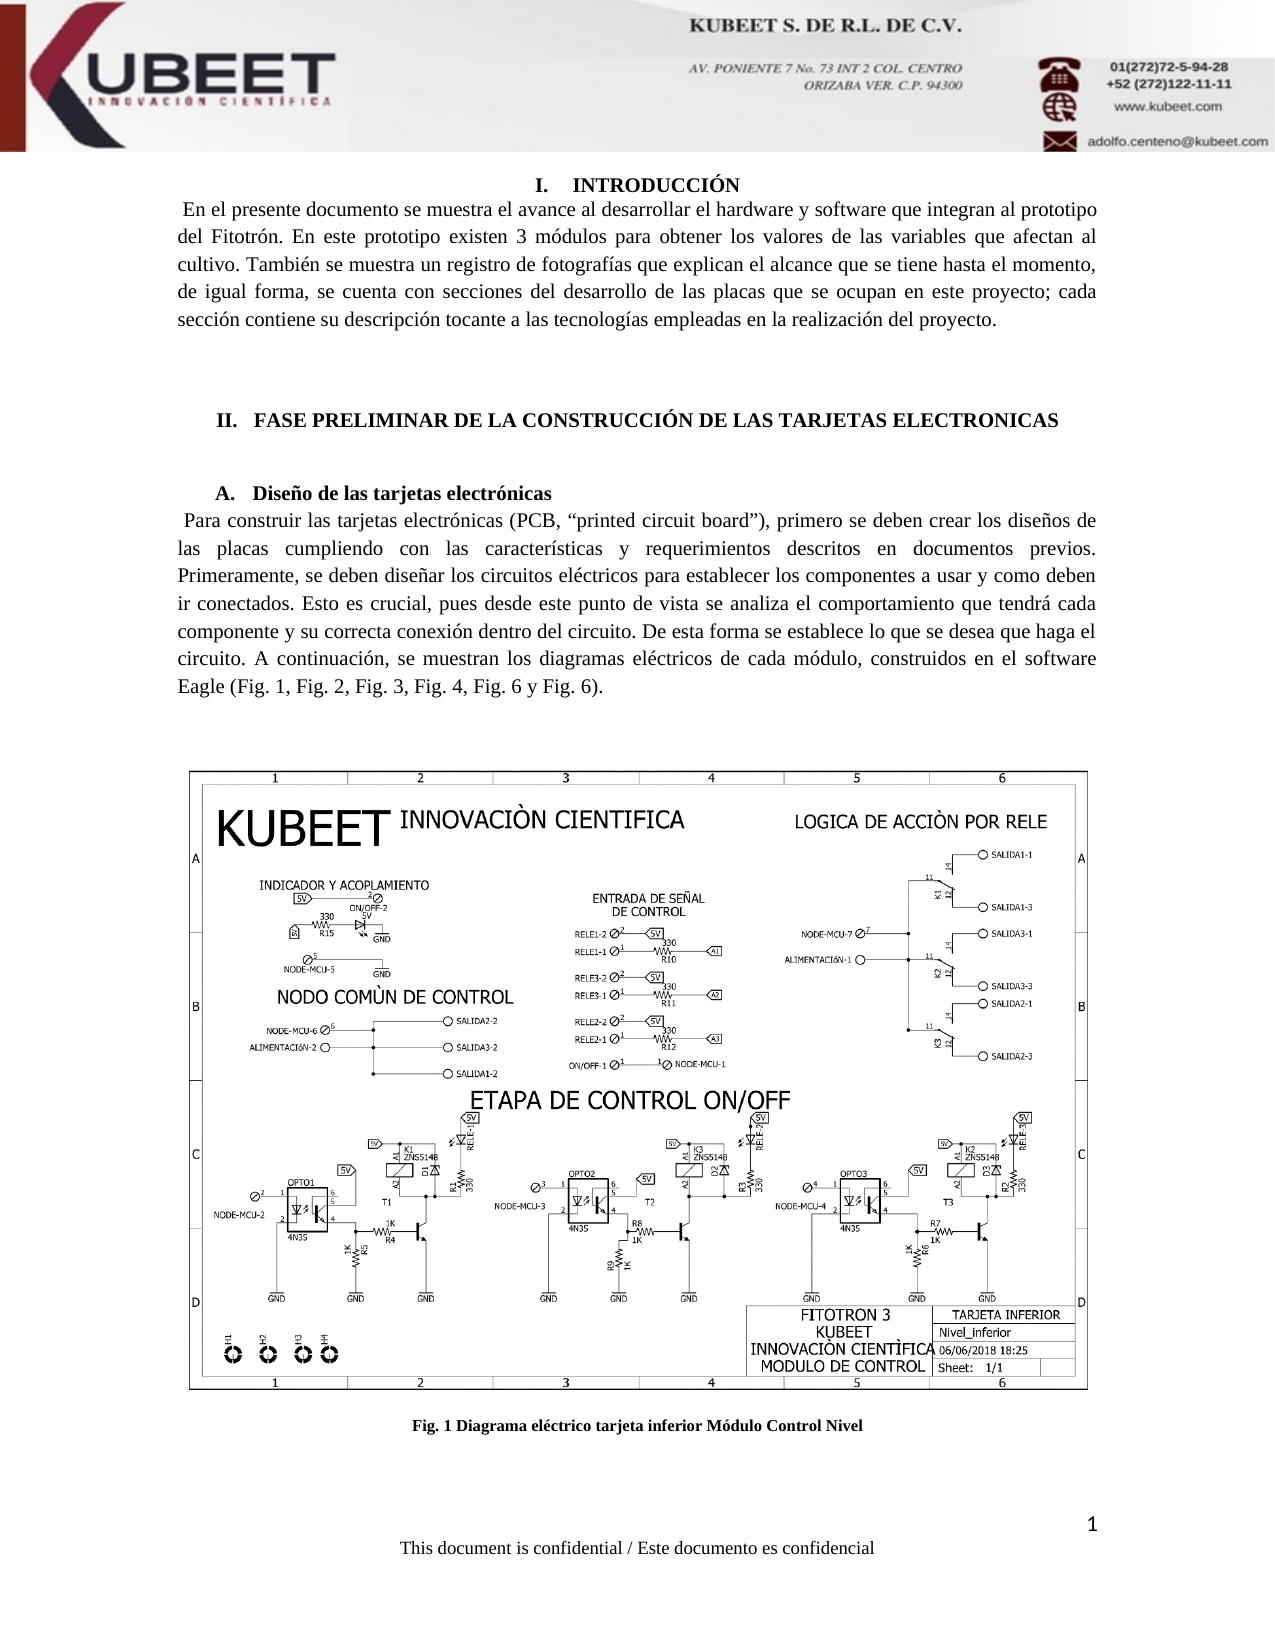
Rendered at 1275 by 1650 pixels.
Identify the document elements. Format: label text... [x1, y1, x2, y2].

subtitle FASE PRELIMINAR DE LA CONSTRUCCIÓN DE LAS TARJETAS ELECTRONICAS [177, 408, 1098, 432]
picture [0, 0, 1275, 152]
subtitle INTRODUCCIÓN [177, 173, 1098, 197]
text Para construir las tarjetas electrónicas (PCB, “printed circuit board”), primero se deben crear los diseños de las placas cumpliendo con las características y requerimientos descritos en documentos previos. Primeramente, se deben diseñar los circuitos eléctricos para establecer los componentes a usar y como deben ir conectados. Esto es crucial, pues desde este punto de vista se analiza el comportamiento que tendrá cada componente y su correcta conexión dentro del circuito. De esta forma se establece lo que se desea que haga el circuito. A continuación, se muestran los diagramas eléctricos de cada módulo, construidos en el software Eagle (Fig. 1, Fig. 2, Fig. 3, Fig. 4, Fig. 5 y Fig. 6). [177, 508, 1098, 698]
subtitle Diseño de las tarjetas electrónicas [215, 481, 1098, 505]
text En el presente documento se muestra el avance al desarrollar el hardware y software que integran al prototipo del Fitotrón. En este prototipo existen 3 módulos para obtener los valores de las variables que afectan al cultivo. También se muestra un registro de fotografías que explican el alcance que se tiene hasta el momento, de igual forma, se cuenta con secciones del desarrollo de las placas que se ocupan en este proyecto; cada sección contiene su descripción tocante a las tecnologías empleadas en la realización del proyecto. [177, 197, 1098, 331]
text Fig. 1 Diagrama eléctrico tarjeta inferior Módulo Control Nivel [177, 1415, 1098, 1434]
picture [187, 770, 1088, 1391]
